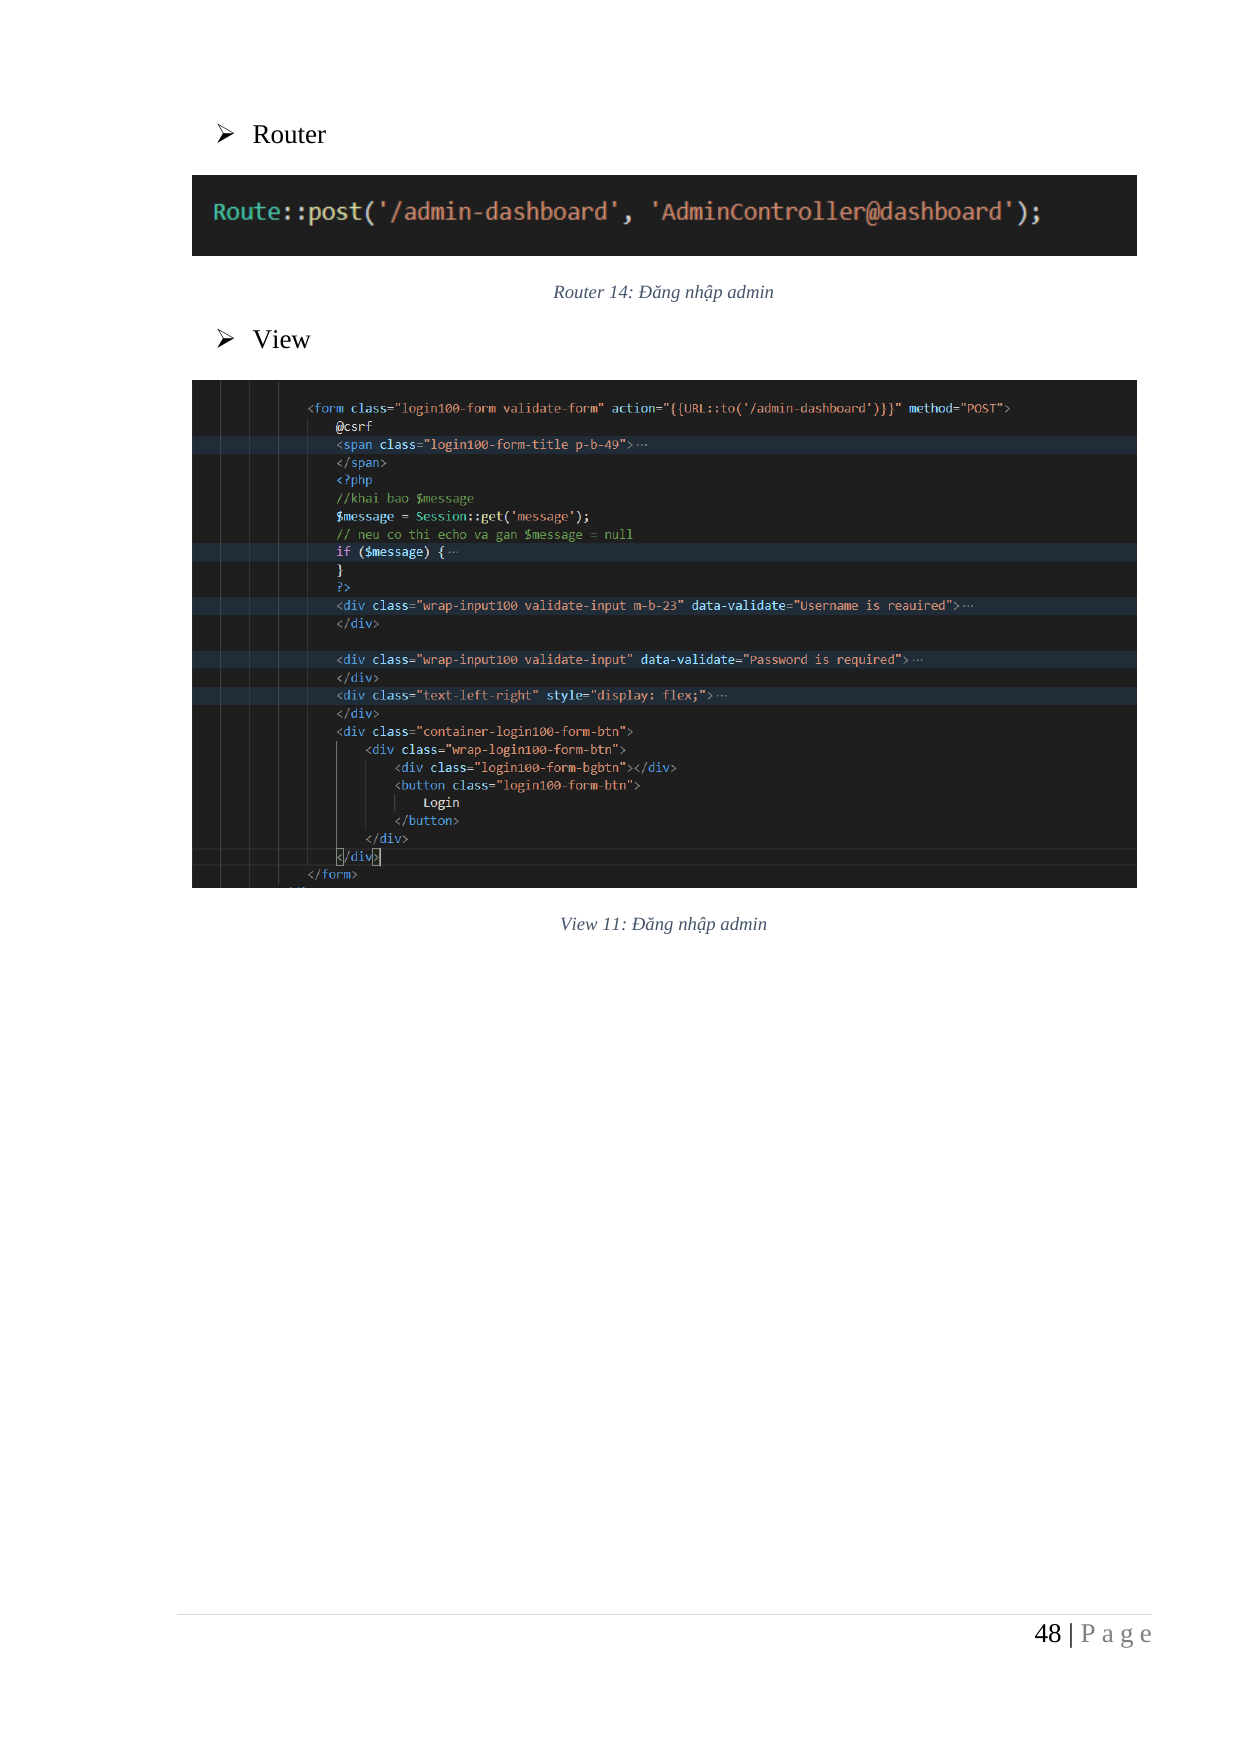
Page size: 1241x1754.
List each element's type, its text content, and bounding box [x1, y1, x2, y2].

text Router 14: Đăng nhập admin [177, 281, 1152, 302]
list Router [215, 118, 1152, 149]
text View 11: Đăng nhập admin [177, 913, 1152, 934]
list View [215, 323, 1152, 354]
picture [192, 380, 1137, 888]
picture [192, 175, 1137, 256]
